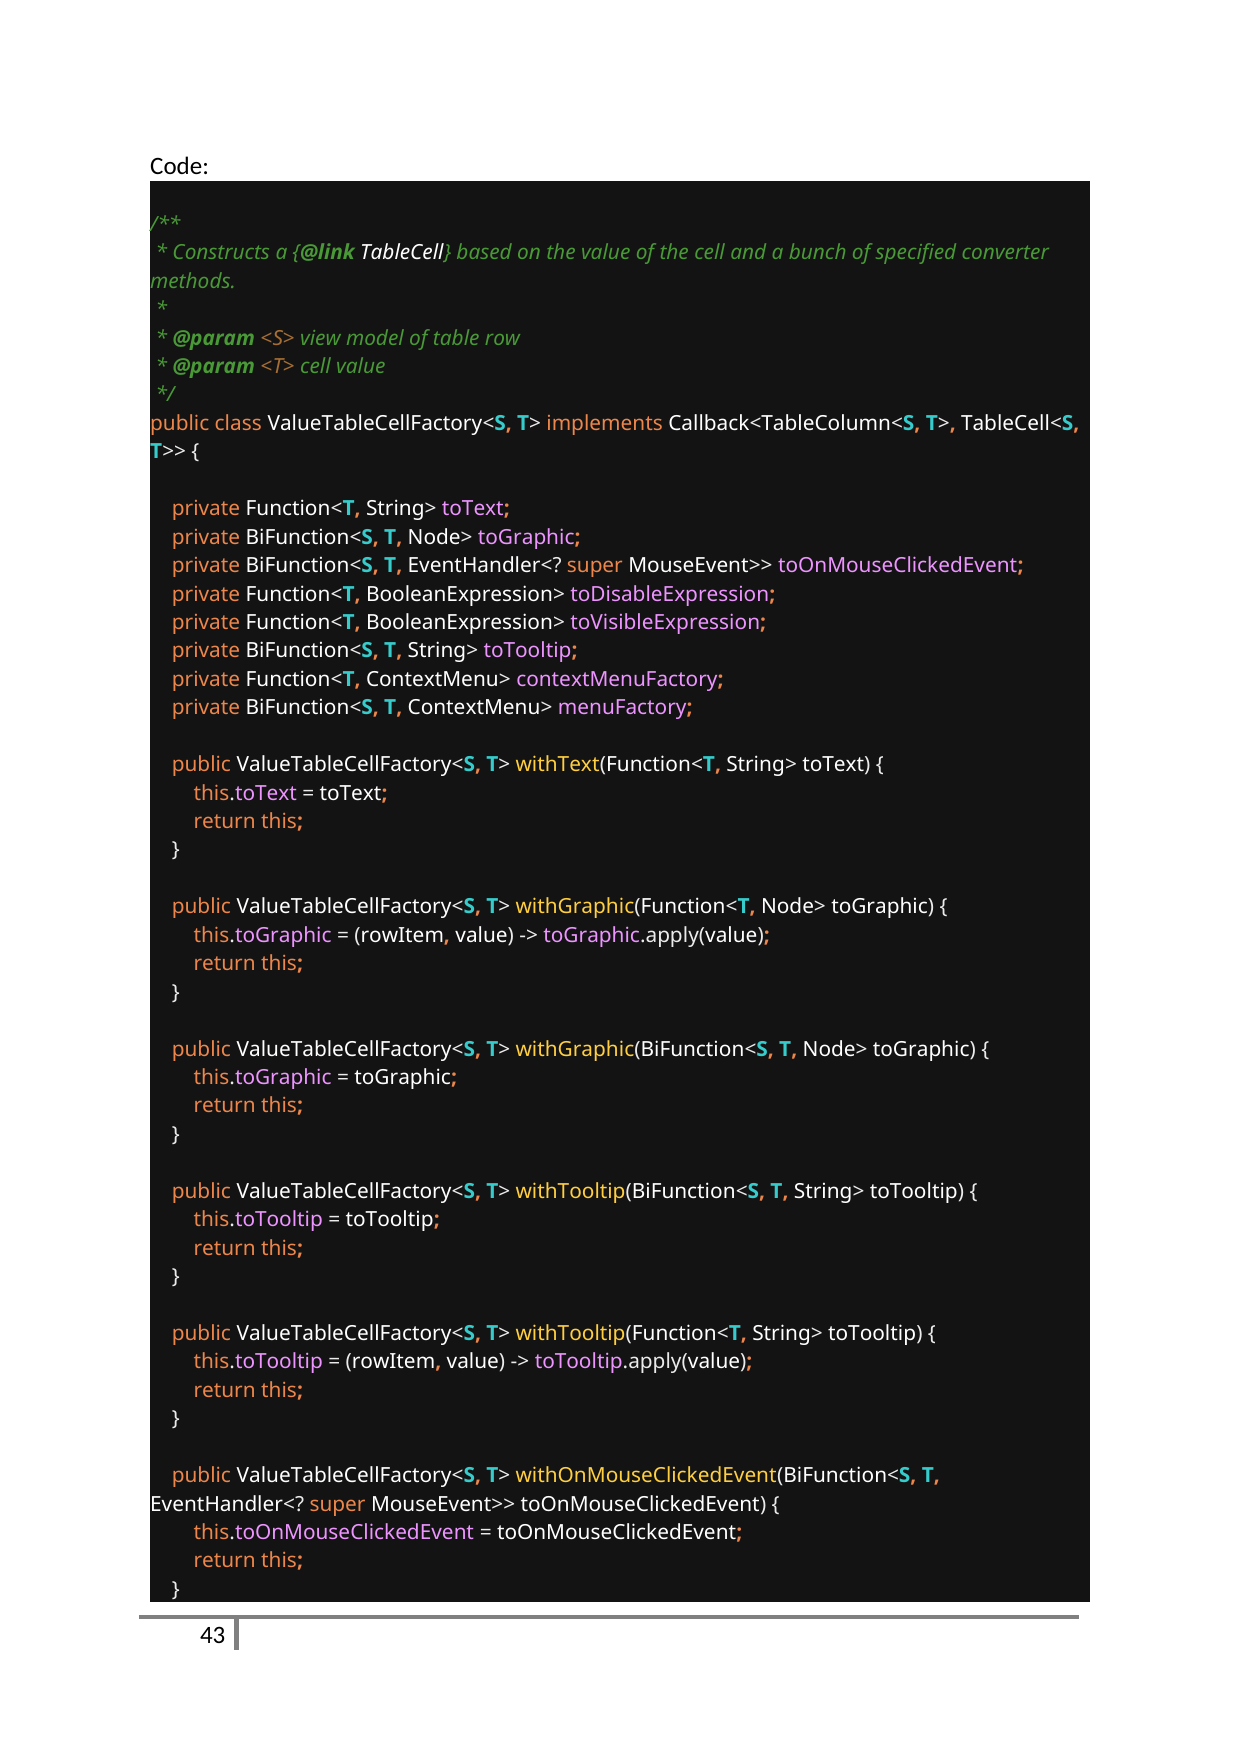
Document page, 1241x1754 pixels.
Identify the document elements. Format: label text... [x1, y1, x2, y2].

text Code: [150, 150, 1090, 181]
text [150, 181, 1090, 1602]
